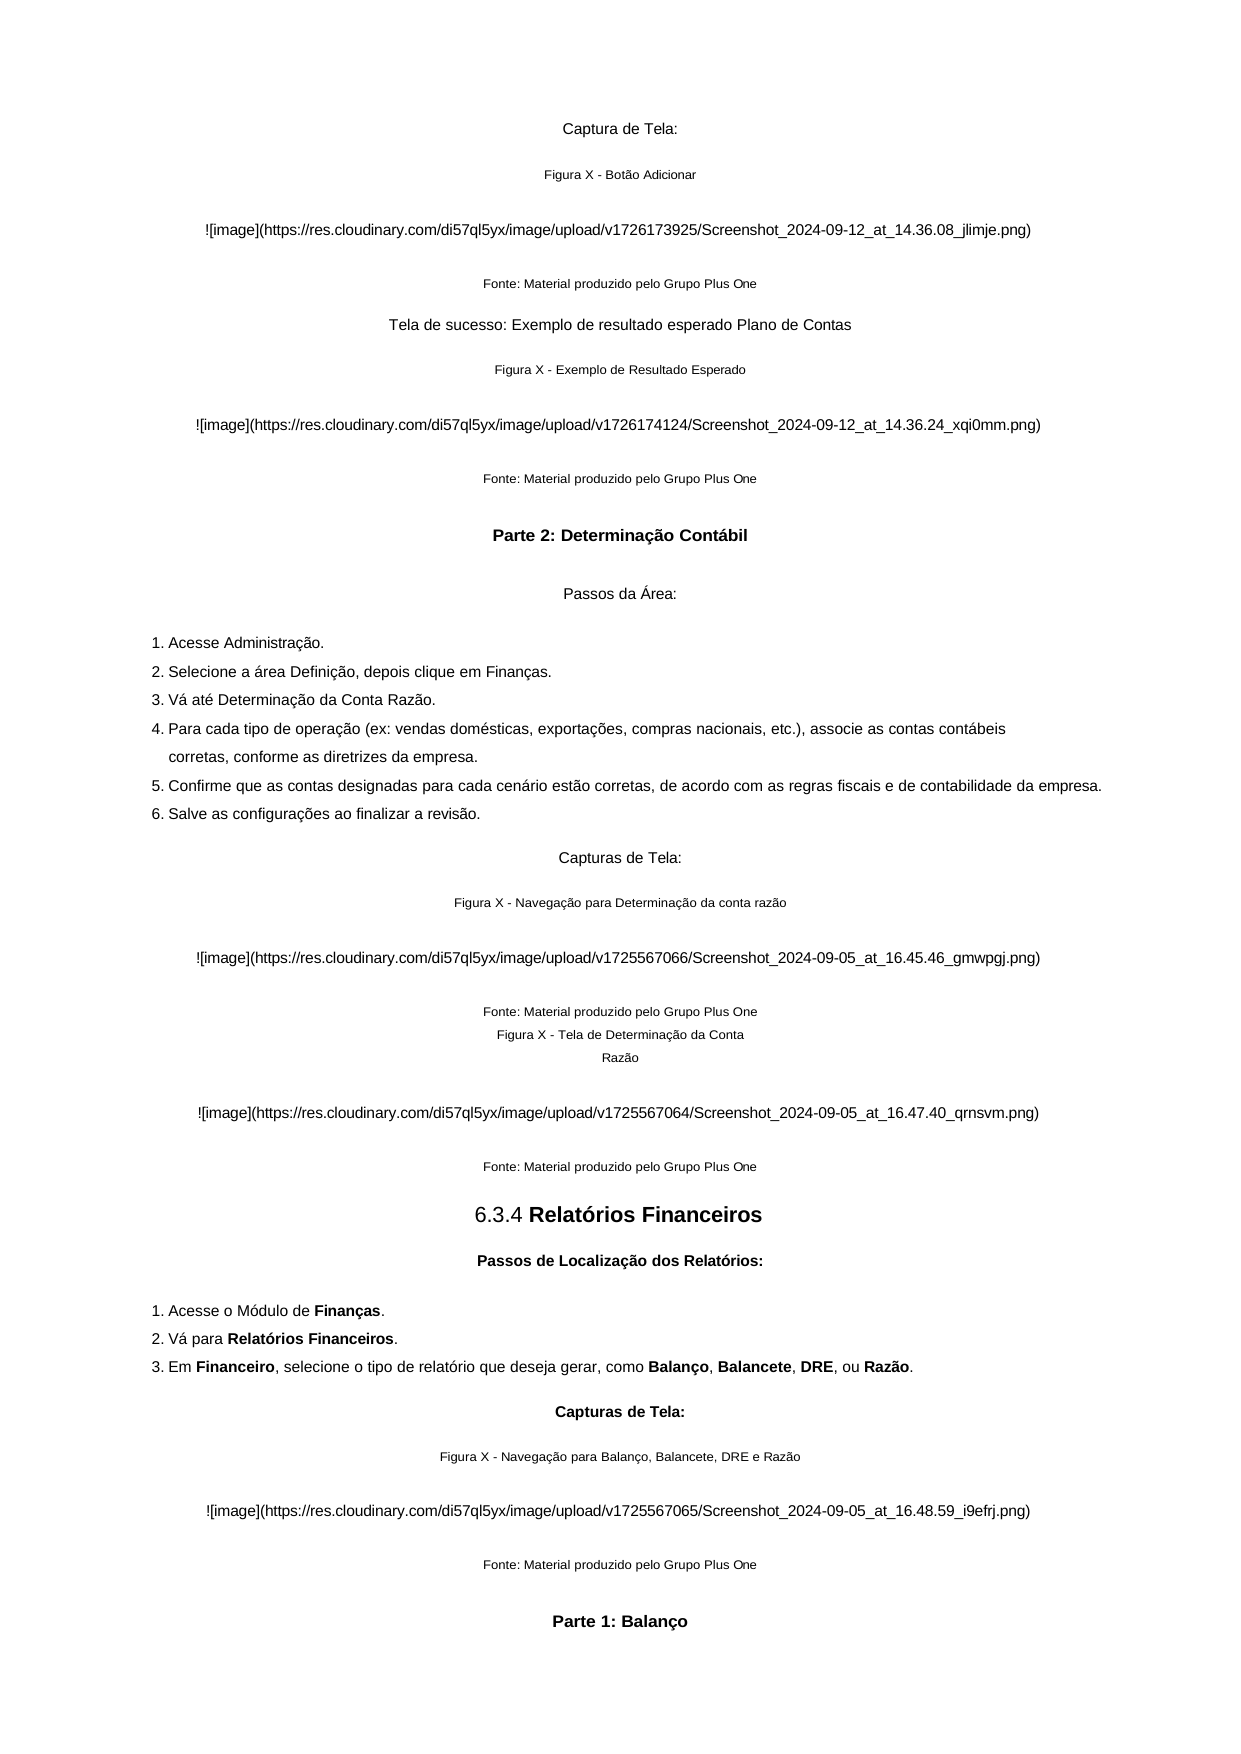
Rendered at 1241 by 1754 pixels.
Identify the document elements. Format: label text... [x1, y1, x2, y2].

text ![image](https://res.cloudinary.com/di57ql5yx/image/upload/v1726173925/Screenshot_2024-09-12_at_14.36.08_jlimje.png) [104, 220, 1132, 238]
list Em Financeiro, selecione o tipo de relatório que deseja gerar, como Balanço, Balancete, DRE, ou Razão. [151, 1358, 1136, 1376]
list Para cada tipo de operação (ex: vendas domésticas, exportações, compras nacionais, etc.), associe as contas contábeis corretas, conforme as diretrizes da empresa. [151, 719, 1064, 766]
text Fonte: Material produzido pelo Grupo Plus One [104, 1159, 1136, 1174]
list Acesse o Módulo de Finanças. [151, 1301, 1136, 1319]
text Passos da Área: [104, 585, 1136, 603]
text Figura X - Navegação para Determinação da conta razão [104, 896, 1136, 910]
subtitle Passos de Localização dos Relatórios: [104, 1252, 1136, 1270]
text Figura X - Exemplo de Resultado Esperado [104, 363, 1136, 377]
subtitle Parte 2: Determinação Contábil [104, 526, 1136, 545]
text ![image](https://res.cloudinary.com/di57ql5yx/image/upload/v1726174124/Screenshot_2024-09-12_at_14.36.24_xqi0mm.png) [104, 416, 1132, 434]
text ![image](https://res.cloudinary.com/di57ql5yx/image/upload/v1725567065/Screenshot_2024-09-05_at_16.48.59_i9efrj.png) [104, 1502, 1132, 1520]
subtitle Relatórios Financeiros [474, 1202, 1136, 1227]
list Selecione a área Definição, depois clique em Finanças. [151, 663, 1136, 681]
list Confirme que as contas designadas para cada cenário estão corretas, de acordo com as regras fiscais e de contabilidade da empresa. [151, 777, 1136, 794]
list Acesse Administração. [151, 634, 1136, 652]
list Salve as configurações ao finalizar a revisão. [151, 805, 1136, 823]
text Tela de sucesso: Exemplo de resultado esperado Plano de Contas [104, 316, 1136, 334]
text Fonte: Material produzido pelo Grupo Plus One [104, 1558, 1136, 1572]
list Vá até Determinação da Conta Razão. [151, 691, 1136, 709]
text ![image](https://res.cloudinary.com/di57ql5yx/image/upload/v1725567064/Screenshot_2024-09-05_at_16.47.40_qrnsvm.png) [104, 1103, 1132, 1121]
subtitle Capturas de Tela: [104, 1402, 1136, 1420]
text Fonte: Material produzido pelo Grupo Plus One Figura X - Tela de Determinação da Conta Razão [478, 1005, 762, 1065]
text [104, 276, 1136, 291]
text Fonte: Material produzido pelo Grupo Plus One [104, 472, 1136, 486]
text Figura X - Navegação para Balanço, Balancete, DRE e Razão [104, 1449, 1136, 1464]
text ![image](https://res.cloudinary.com/di57ql5yx/image/upload/v1725567066/Screenshot_2024-09-05_at_16.45.46_gmwpgj.png) [104, 949, 1132, 967]
list Vá para Relatórios Financeiros. [151, 1330, 1136, 1348]
text Figura X - Botão Adicionar [104, 168, 1136, 182]
text Capturas de Tela: [104, 849, 1136, 867]
text Captura de Tela: [104, 119, 1136, 137]
subtitle Parte 1: Balanço [104, 1612, 1136, 1631]
